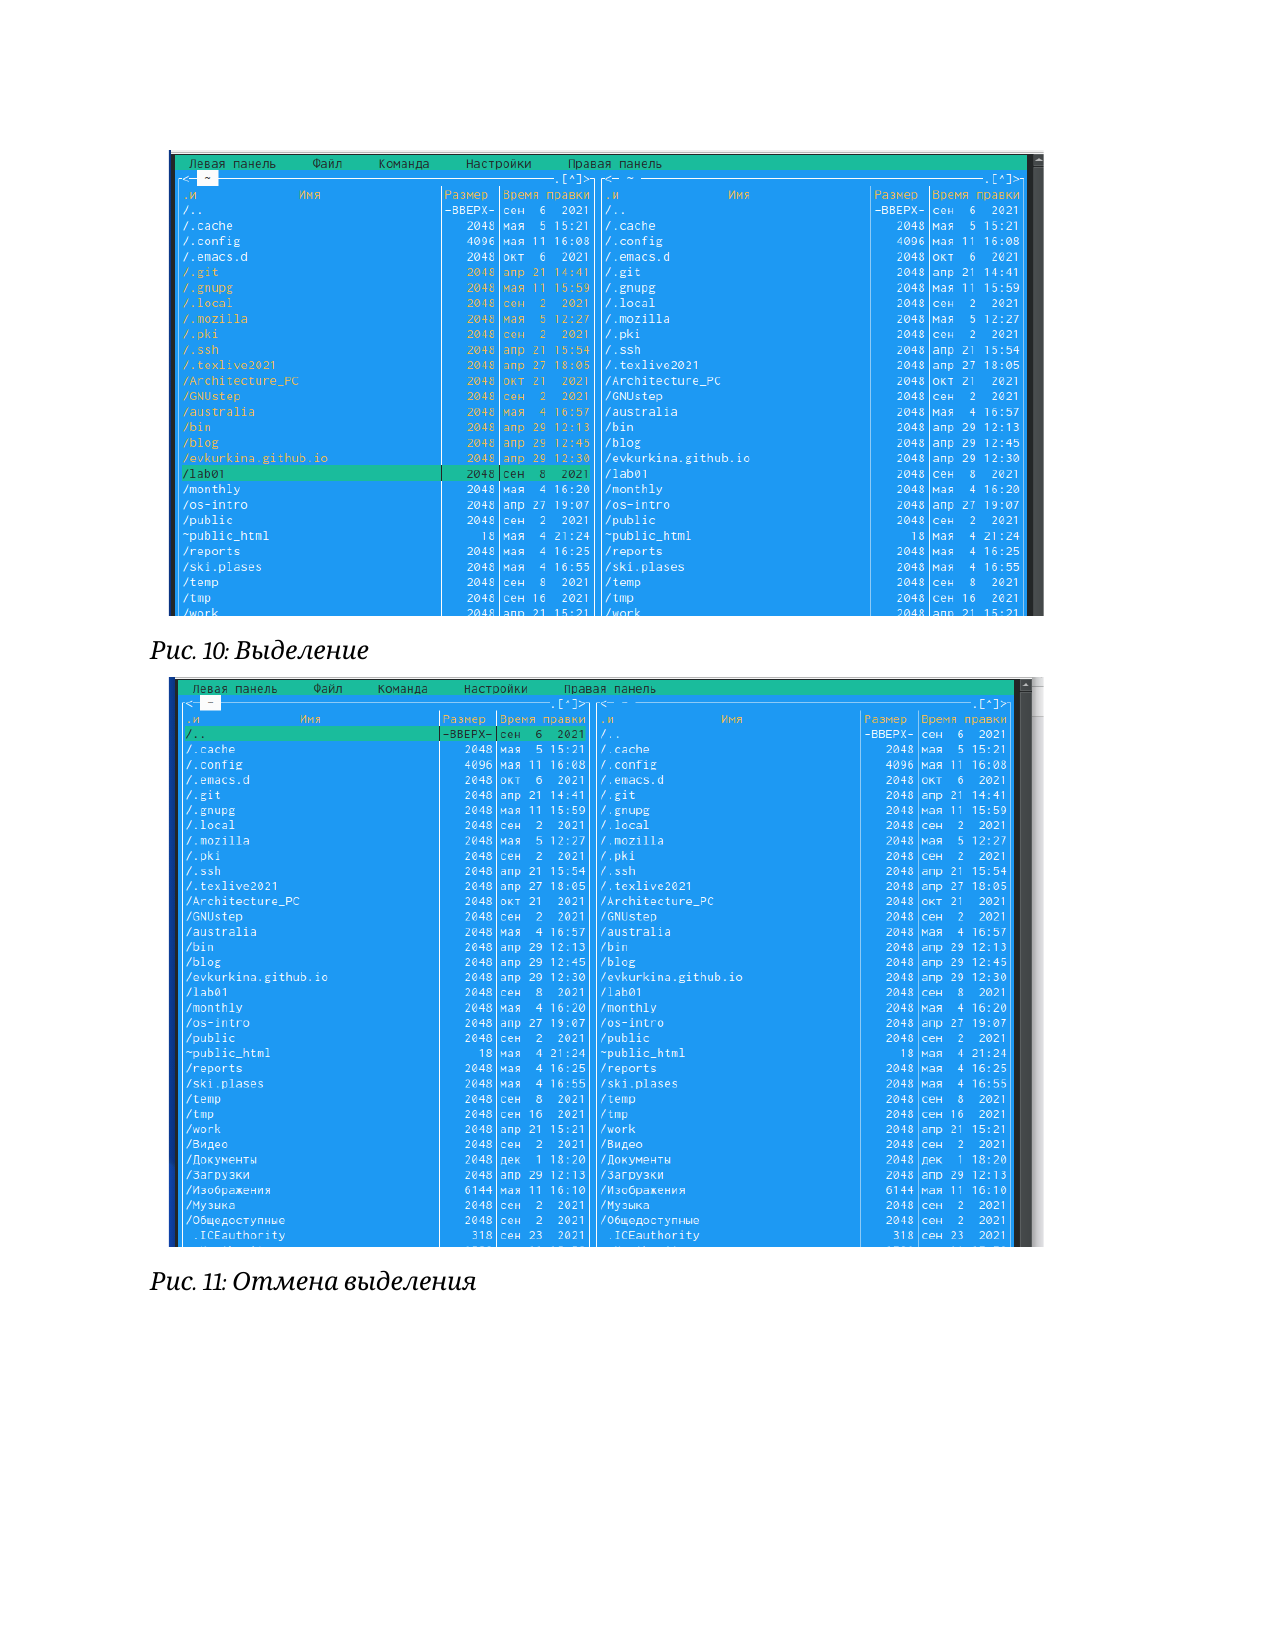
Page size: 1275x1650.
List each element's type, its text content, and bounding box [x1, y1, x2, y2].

text Рис. 11: Отмена выделения [150, 1268, 1125, 1296]
text Рис. 10: Выделение [150, 637, 1125, 665]
picture [168, 677, 1044, 1247]
picture [168, 150, 1044, 616]
